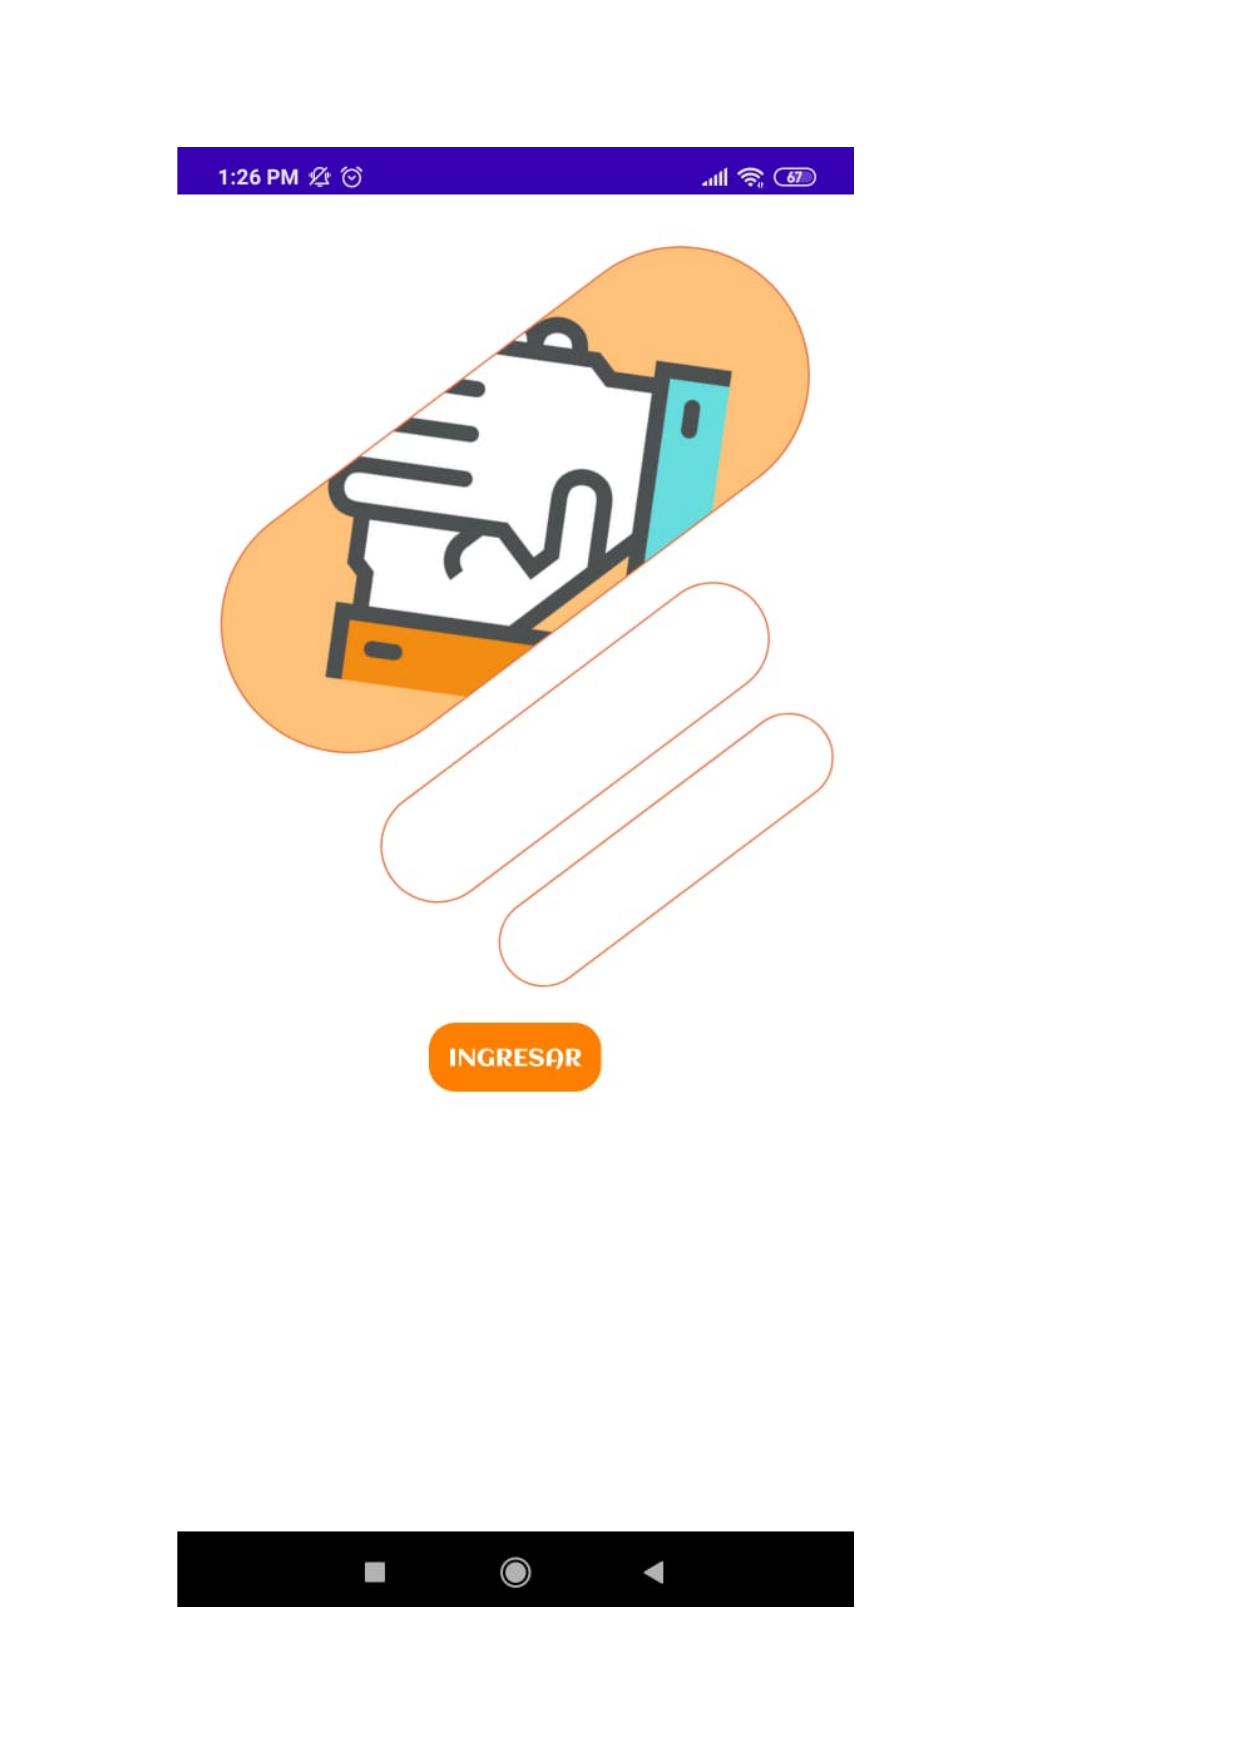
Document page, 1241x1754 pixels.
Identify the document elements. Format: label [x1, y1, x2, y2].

picture [177, 147, 854, 1607]
